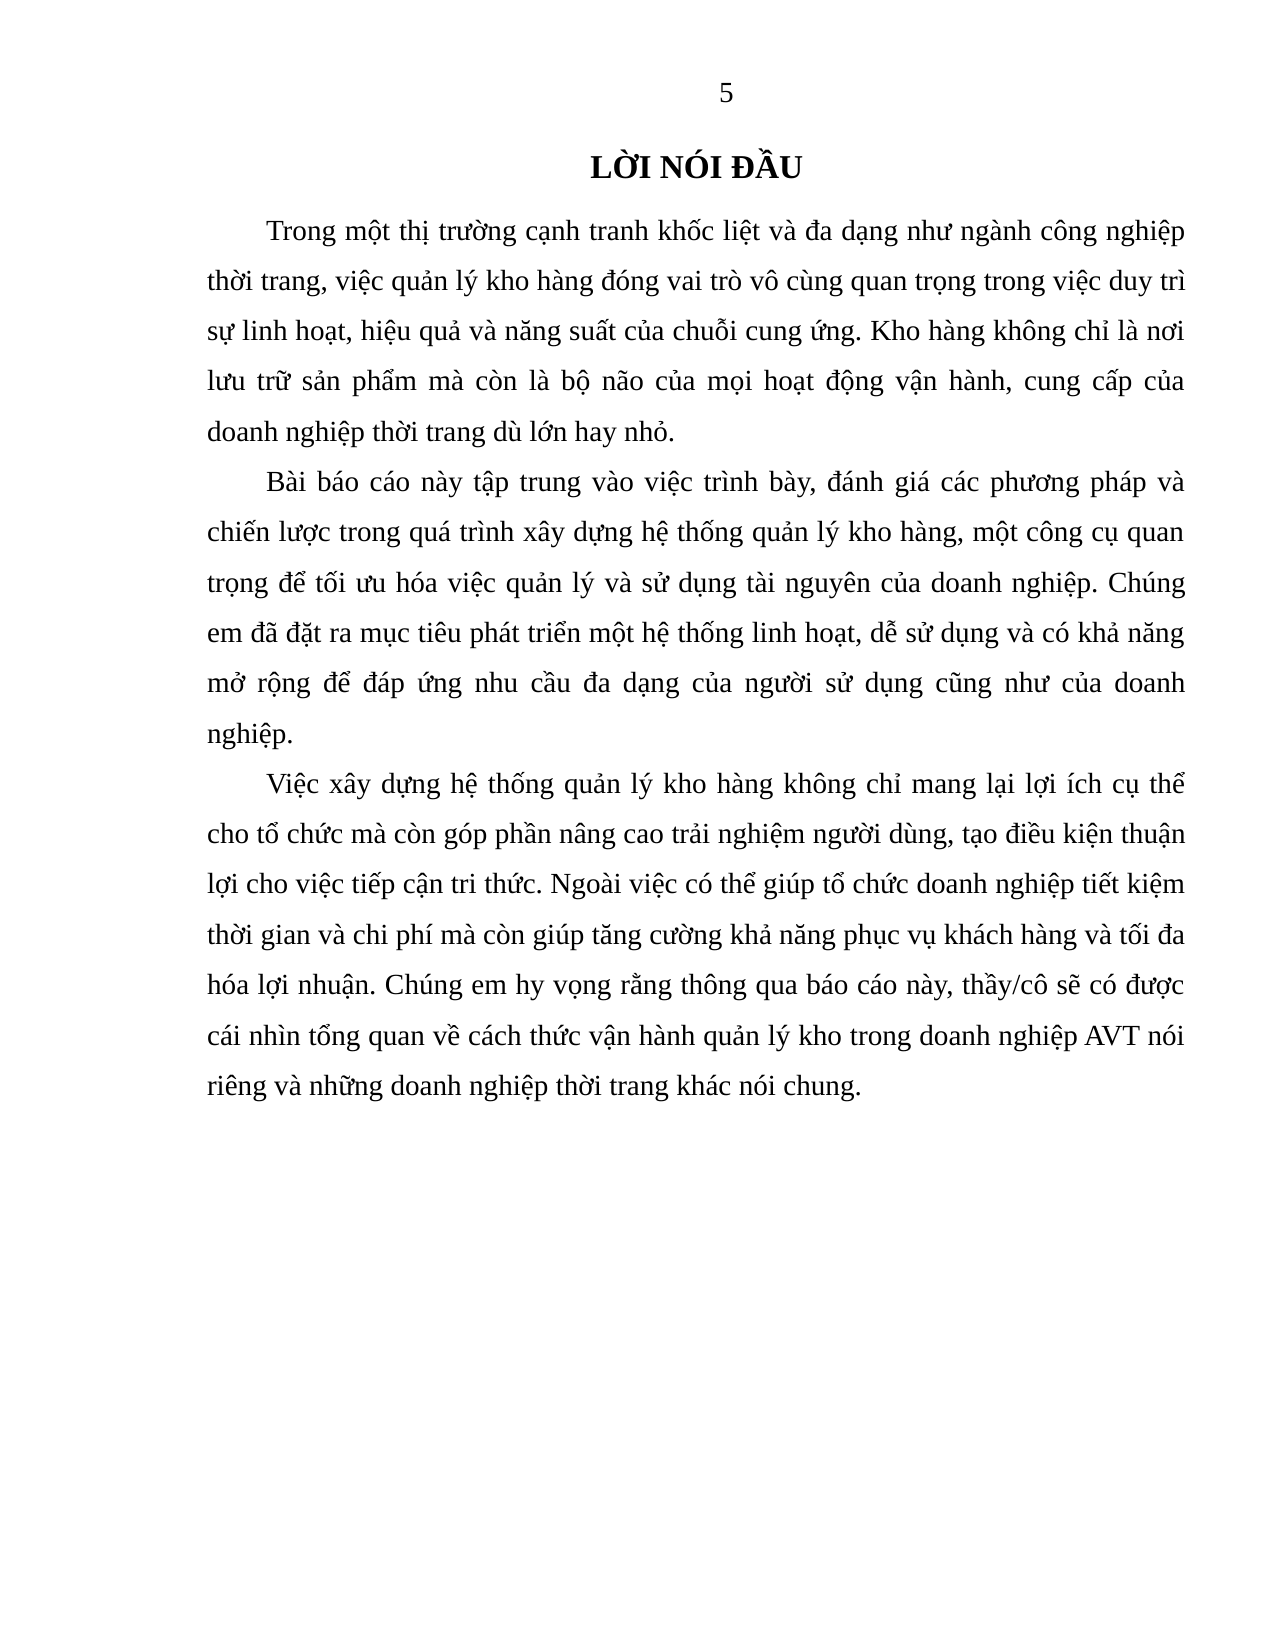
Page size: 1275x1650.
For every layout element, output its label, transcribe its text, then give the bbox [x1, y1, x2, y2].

text LỜI NÓI ĐẦU [207, 148, 1186, 186]
text Trong một thị trường cạnh tranh khốc liệt và đa dạng như ngành công nghiệp thời trang, việc quản lý kho hàng đóng vai trò vô cùng quan trọng trong việc duy trì sự linh hoạt, hiệu quả và năng suất của chuỗi cung ứng. Kho hàng không chỉ là nơi lưu trữ sản phẩm mà còn là bộ não của mọi hoạt động vận hành, cung cấp của doanh nghiệp thời trang dù lớn hay nhỏ. [207, 213, 1186, 447]
text Việc xây dựng hệ thống quản lý kho hàng không chỉ mang lại lợi ích cụ thể cho tổ chức mà còn góp phần nâng cao trải nghiệm người dùng, tạo điều kiện thuận lợi cho việc tiếp cận tri thức. Ngoài việc có thể giúp tổ chức doanh nghiệp tiết kiệm thời gian và chi phí mà còn giúp tăng cường khả năng phục vụ khách hàng và tối đa hóa lợi nhuận. Chúng em hy vọng rằng thông qua báo cáo này, thầy/cô sẽ có được cái nhìn tổng quan về cách thức vận hành quản lý kho trong doanh nghiệp AVT nói riêng và những doanh nghiệp thời trang khác nói chung. [207, 766, 1186, 1101]
text Bài báo cáo này tập trung vào việc trình bày, đánh giá các phương pháp và chiến lược trong quá trình xây dựng hệ thống quản lý kho hàng, một công cụ quan trọng để tối ưu hóa việc quản lý và sử dụng tài nguyên của doanh nghiệp. Chúng em đã đặt ra mục tiêu phát triển một hệ thống linh hoạt, dễ sử dụng và có khả năng mở rộng để đáp ứng nhu cầu đa dạng của người sử dụng cũng như của doanh nghiệp. [207, 464, 1186, 749]
